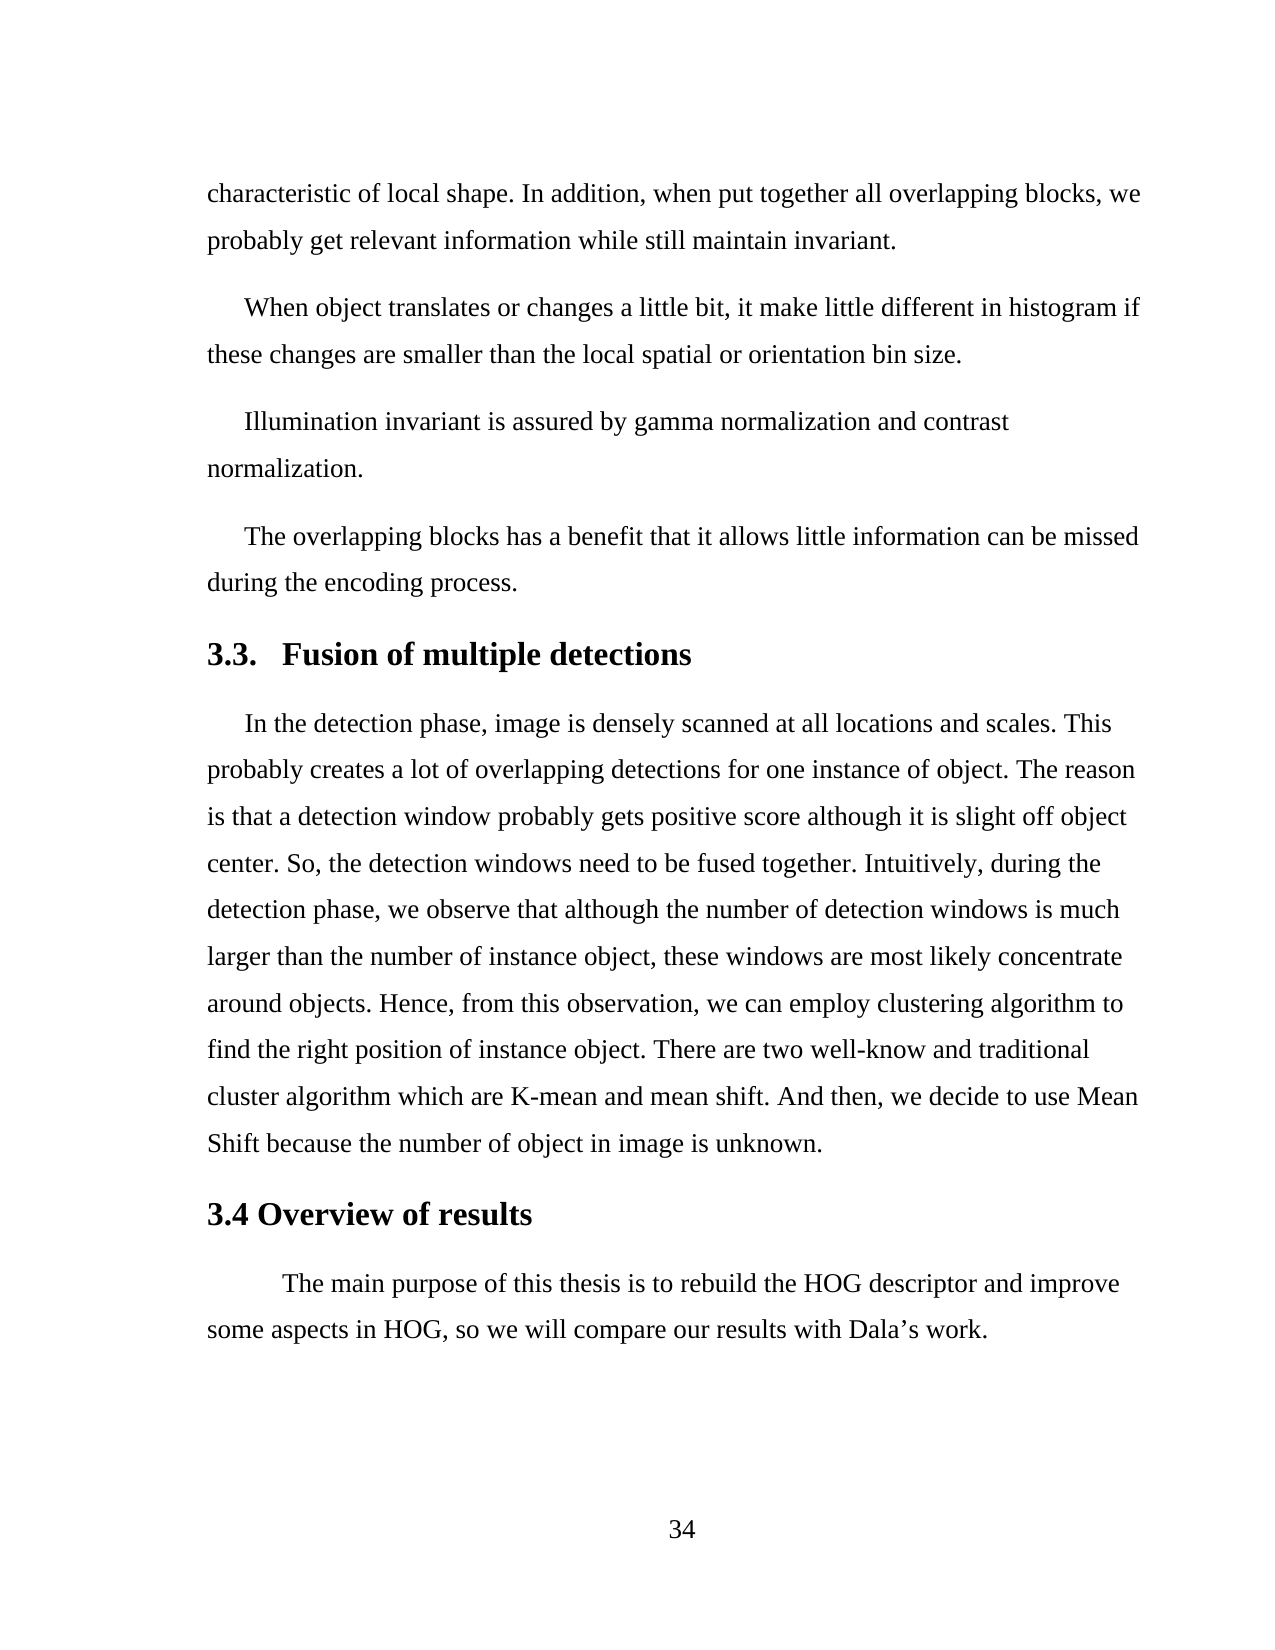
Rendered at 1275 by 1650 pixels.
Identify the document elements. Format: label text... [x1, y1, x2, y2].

subtitle 3.4 Overview of results [207, 1194, 1157, 1232]
text Illumination invariant is assured by gamma normalization and contrast normalization. [207, 406, 1157, 483]
text The main purpose of this thesis is to rebuild the HOG descriptor and improve some aspects in HOG, so we will compare our results with Dala’s work. [207, 1267, 1157, 1345]
text In the detection phase, image is densely scanned at all locations and scales. This probably creates a lot of overlapping detections for one instance of object. The reason is that a detection window probably gets positive score although it is slight off object center. So, the detection windows need to be fused together. Intuitively, during the detection phase, we observe that although the number of detection windows is much larger than the number of instance object, these windows are most likely concentrate around objects. Hence, from this observation, we can employ clustering algorithm to find the right position of instance object. There are two well-know and traditional cluster algorithm which are K-mean and mean shift. And then, we decide to use Mean Shift because the number of object in image is unknown. [207, 707, 1157, 1158]
text When object translates or changes a little bit, it make little different in histogram if these changes are smaller than the local spatial or orientation bin size. [207, 291, 1157, 369]
text Fusion of multiple detections [207, 634, 1157, 672]
text The overlapping blocks has a benefit that it allows little information can be missed during the encoding process. [207, 520, 1157, 597]
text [207, 177, 1157, 255]
